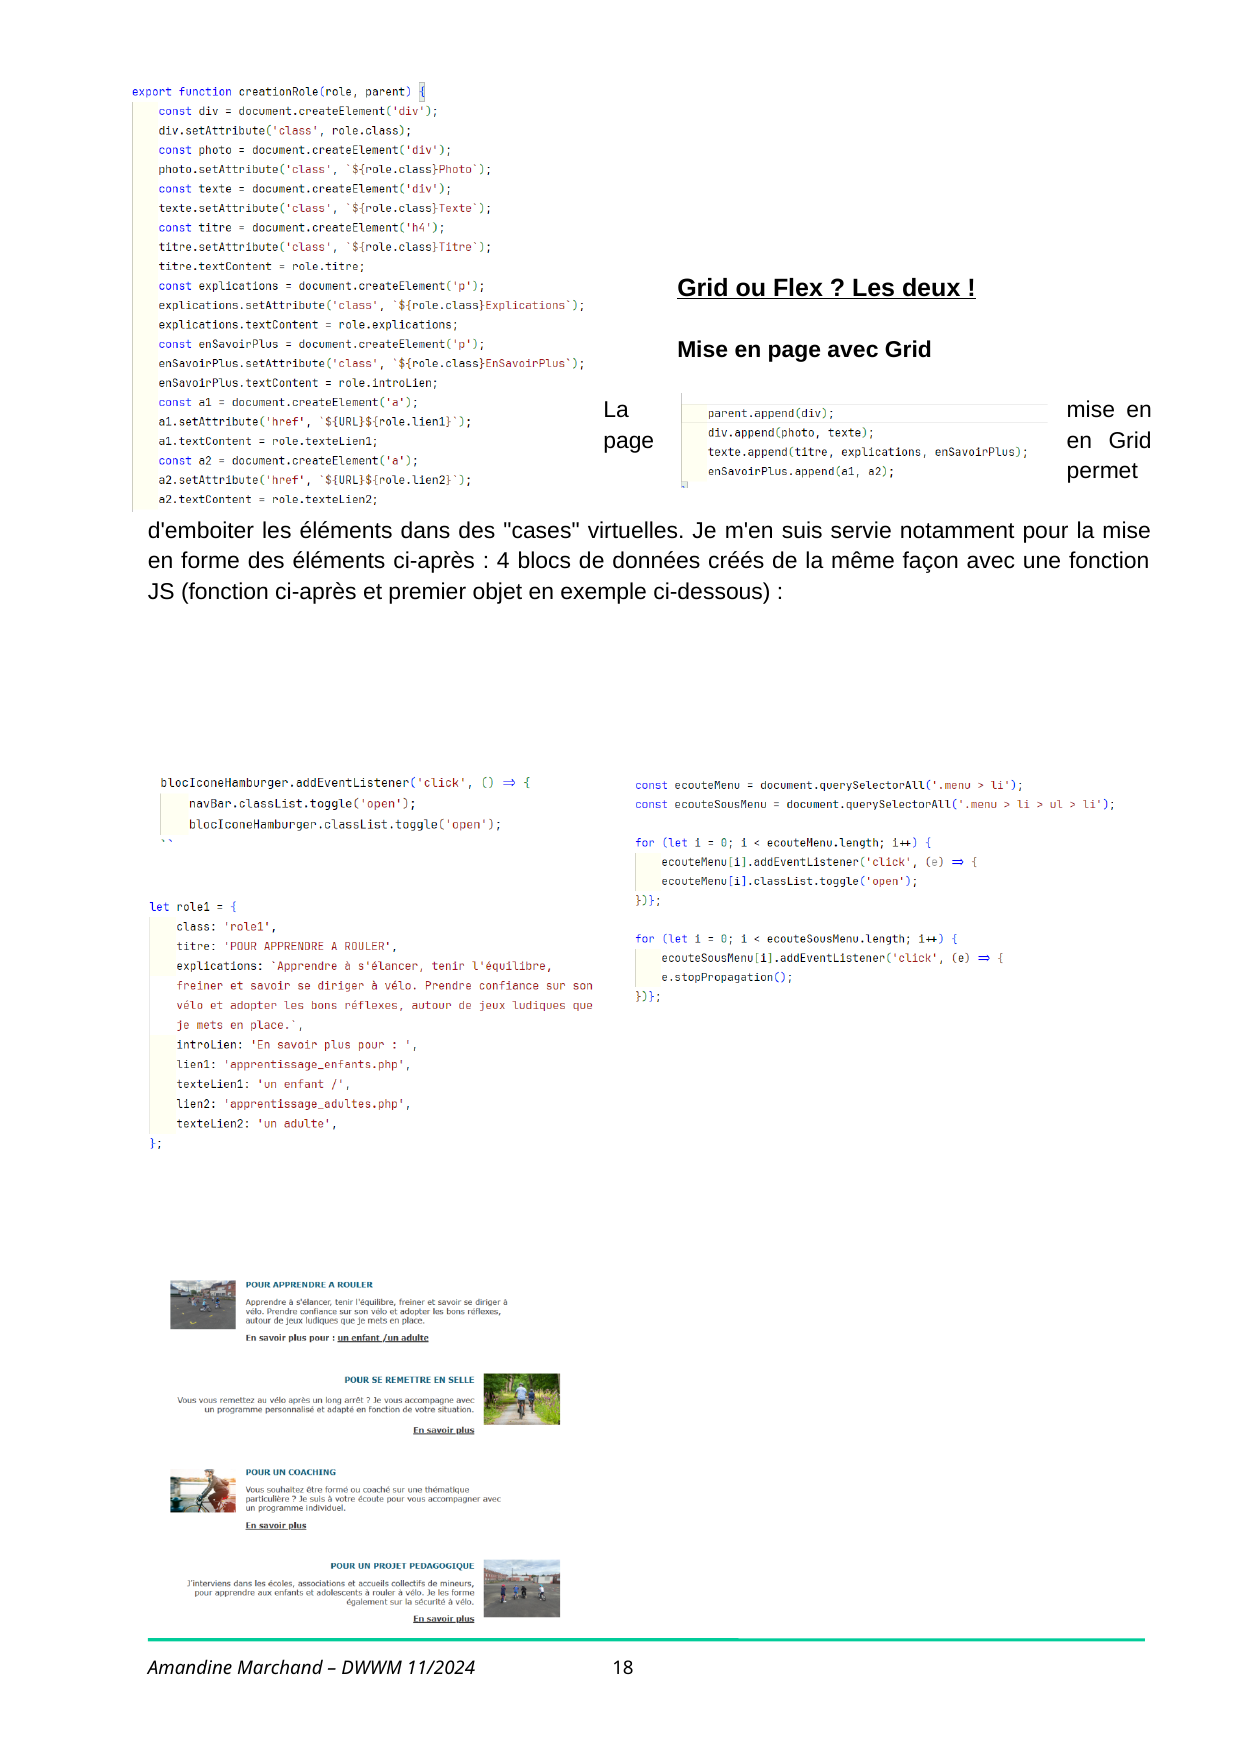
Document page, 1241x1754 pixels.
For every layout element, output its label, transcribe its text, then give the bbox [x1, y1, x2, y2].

picture [157, 772, 1114, 1004]
picture [677, 393, 1048, 488]
picture [168, 1278, 561, 1626]
text Grid ou Flex ? Les deux ! [585, 273, 1152, 301]
text La mise en page en Grid permet d'emboiter les éléments dans des "cases" virtuelles. Je m'en suis servie notamment pour la mise en forme des éléments ci-après : 4 blocs de données créés de la même façon avec une fonction JS (fonction ci-après et premier objet en exemple ci-dessous) : [148, 396, 1152, 604]
picture [128, 82, 585, 512]
picture [147, 898, 599, 1151]
text Mise en page avec Grid [585, 336, 1152, 362]
